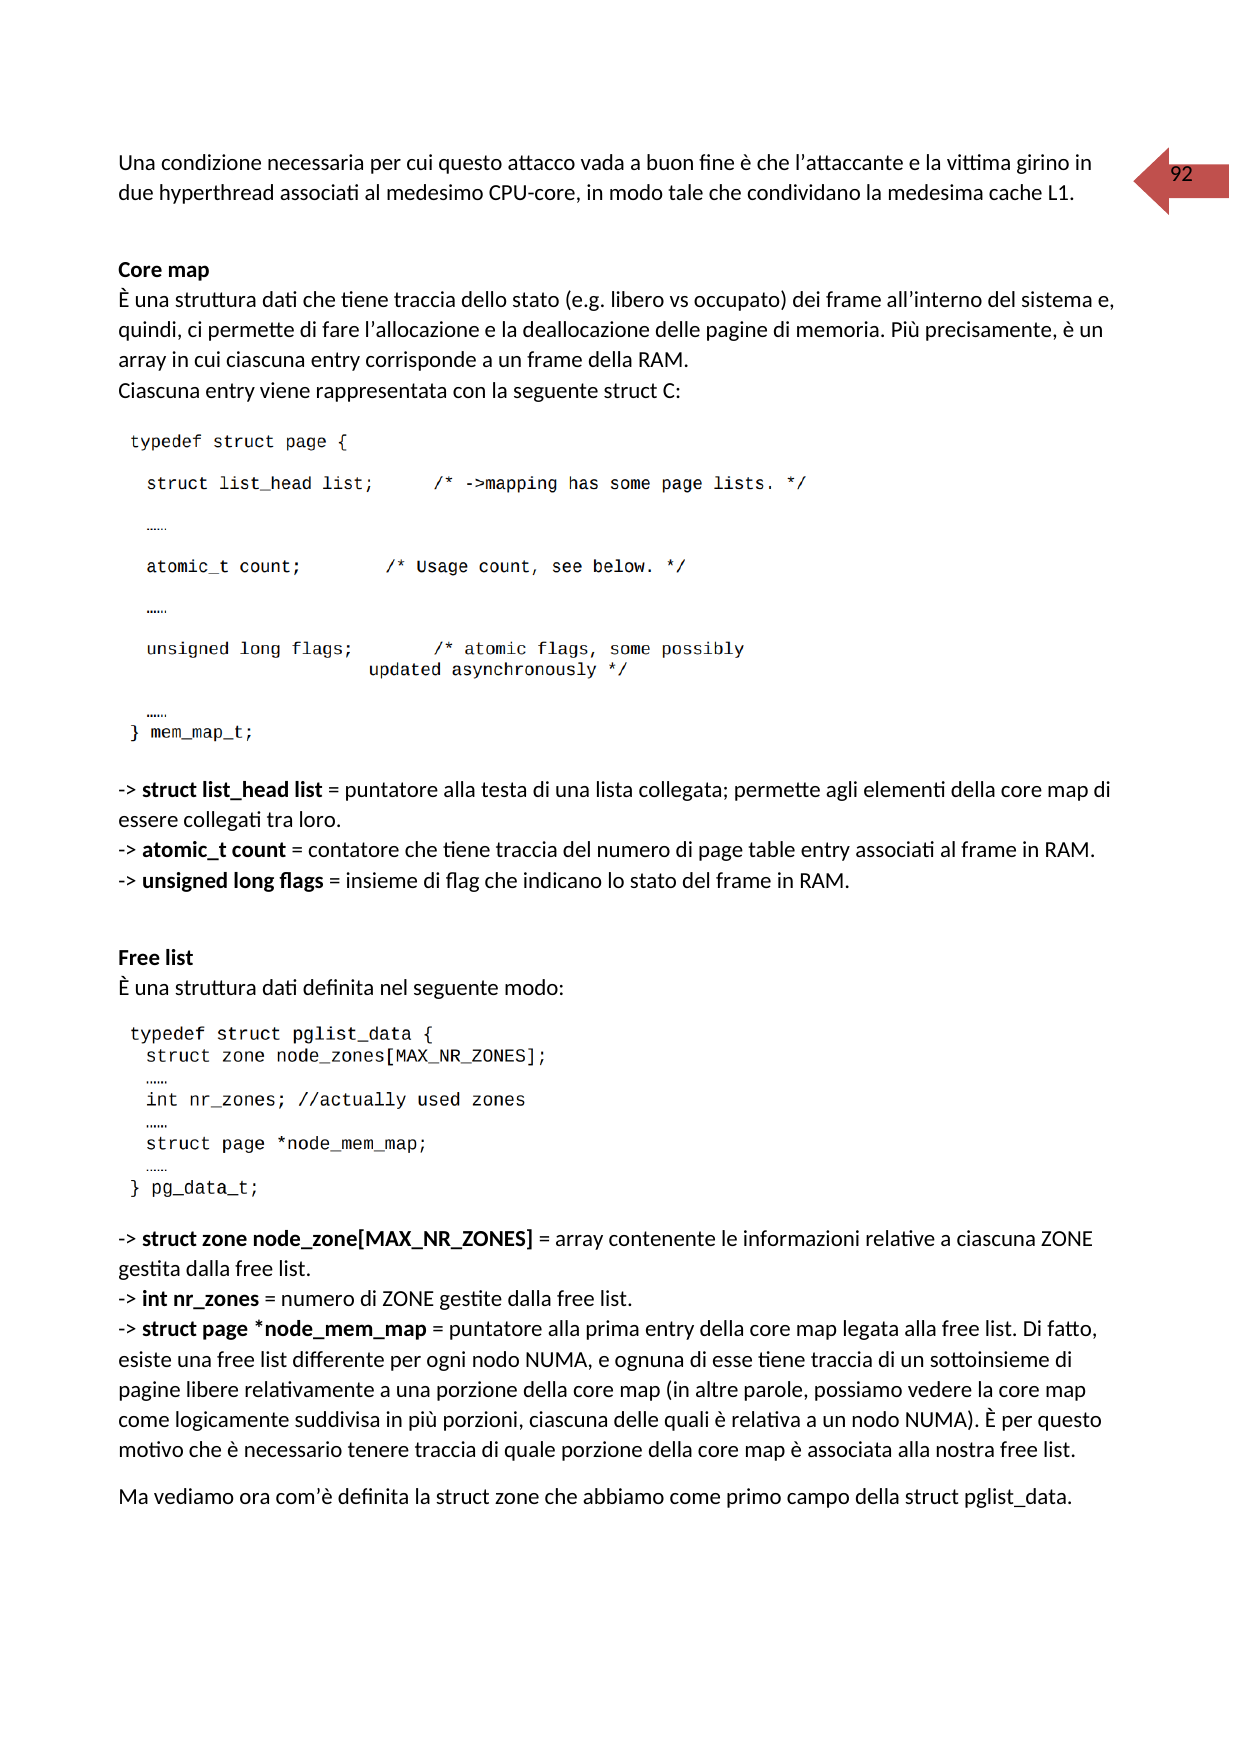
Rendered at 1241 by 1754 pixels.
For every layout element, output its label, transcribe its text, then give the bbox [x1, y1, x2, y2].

picture [118, 422, 818, 757]
text Core map È una struttura dati che tiene traccia dello stato (e.g. libero vs occupato) dei frame all’interno del sistema e, quindi, ci permette di fare l’allocazione e la deallocazione delle pagine di memoria. Più precisamente, è un array in cui ciascuna entry corrisponde a un frame della RAM. Ciascuna entry viene rappresentata con la seguente struct C: [118, 225, 1122, 404]
text Ma vediamo ora com’è definita la struct zone che abbiamo come primo campo della struct pglist_data. [118, 1482, 1122, 1510]
text Una condizione necessaria per cui questo attacco vada a buon fine è che l’attaccante e la vittima girino in due hyperthread associati al medesimo CPU-core, in modo tale che condividano la medesima cache L1. [118, 148, 1122, 206]
text -> struct list_head list = puntatore alla testa di una lista collegata; permette agli elementi della core map di essere collegati tra loro. -> atomic_t count = contatore che tiene traccia del numero di page table entry associati al frame in RAM. -> unsigned long flags = insieme di flag che indicano lo stato del frame in RAM. [118, 775, 1122, 894]
text -> struct zone node_zone[MAX_NR_ZONES] = array contenente le informazioni relative a ciascuna ZONE gestita dalla free list. -> int nr_zones = numero di ZONE gestite dalla free list. -> struct page *node_mem_map = puntatore alla prima entry della core map legata alla free list. Di fatto, esiste una free list differente per ogni nodo NUMA, e ognuna di esse tiene traccia di un sottoinsieme di pagine libere relativamente a una porzione della core map (in altre parole, possiamo vedere la core map come logicamente suddivisa in più porzioni, ciascuna delle quali è relativa a un nodo NUMA). È per questo motivo che è necessario tenere traccia di quale porzione della core map è associata alla nostra free list. [118, 1224, 1122, 1463]
text Free list È una struttura dati definita nel seguente modo: [118, 913, 1122, 1001]
picture [118, 1020, 552, 1206]
